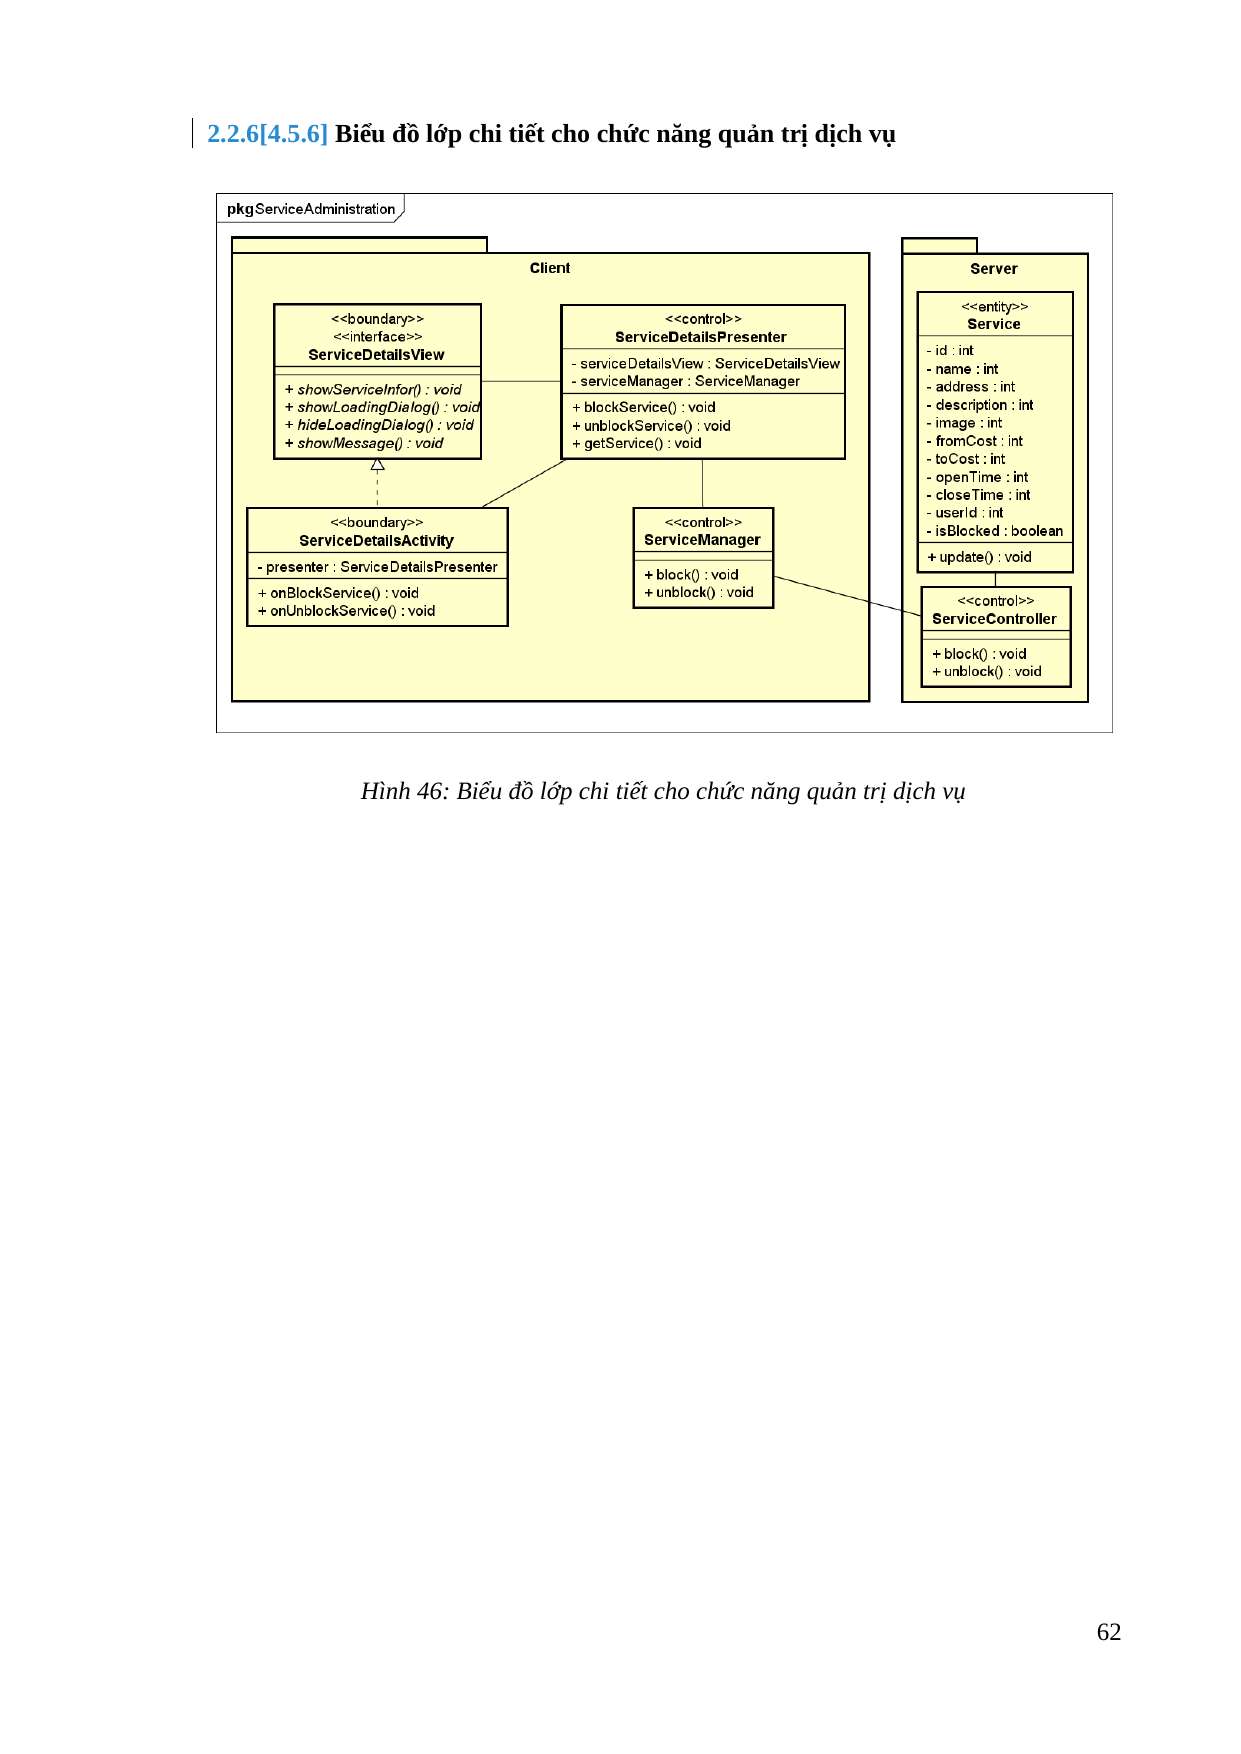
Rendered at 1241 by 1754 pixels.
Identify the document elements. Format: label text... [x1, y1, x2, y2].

picture [207, 183, 1122, 742]
subtitle Biểu đồ lớp chi tiết cho chức năng quản trị dịch vụ [207, 118, 1122, 148]
